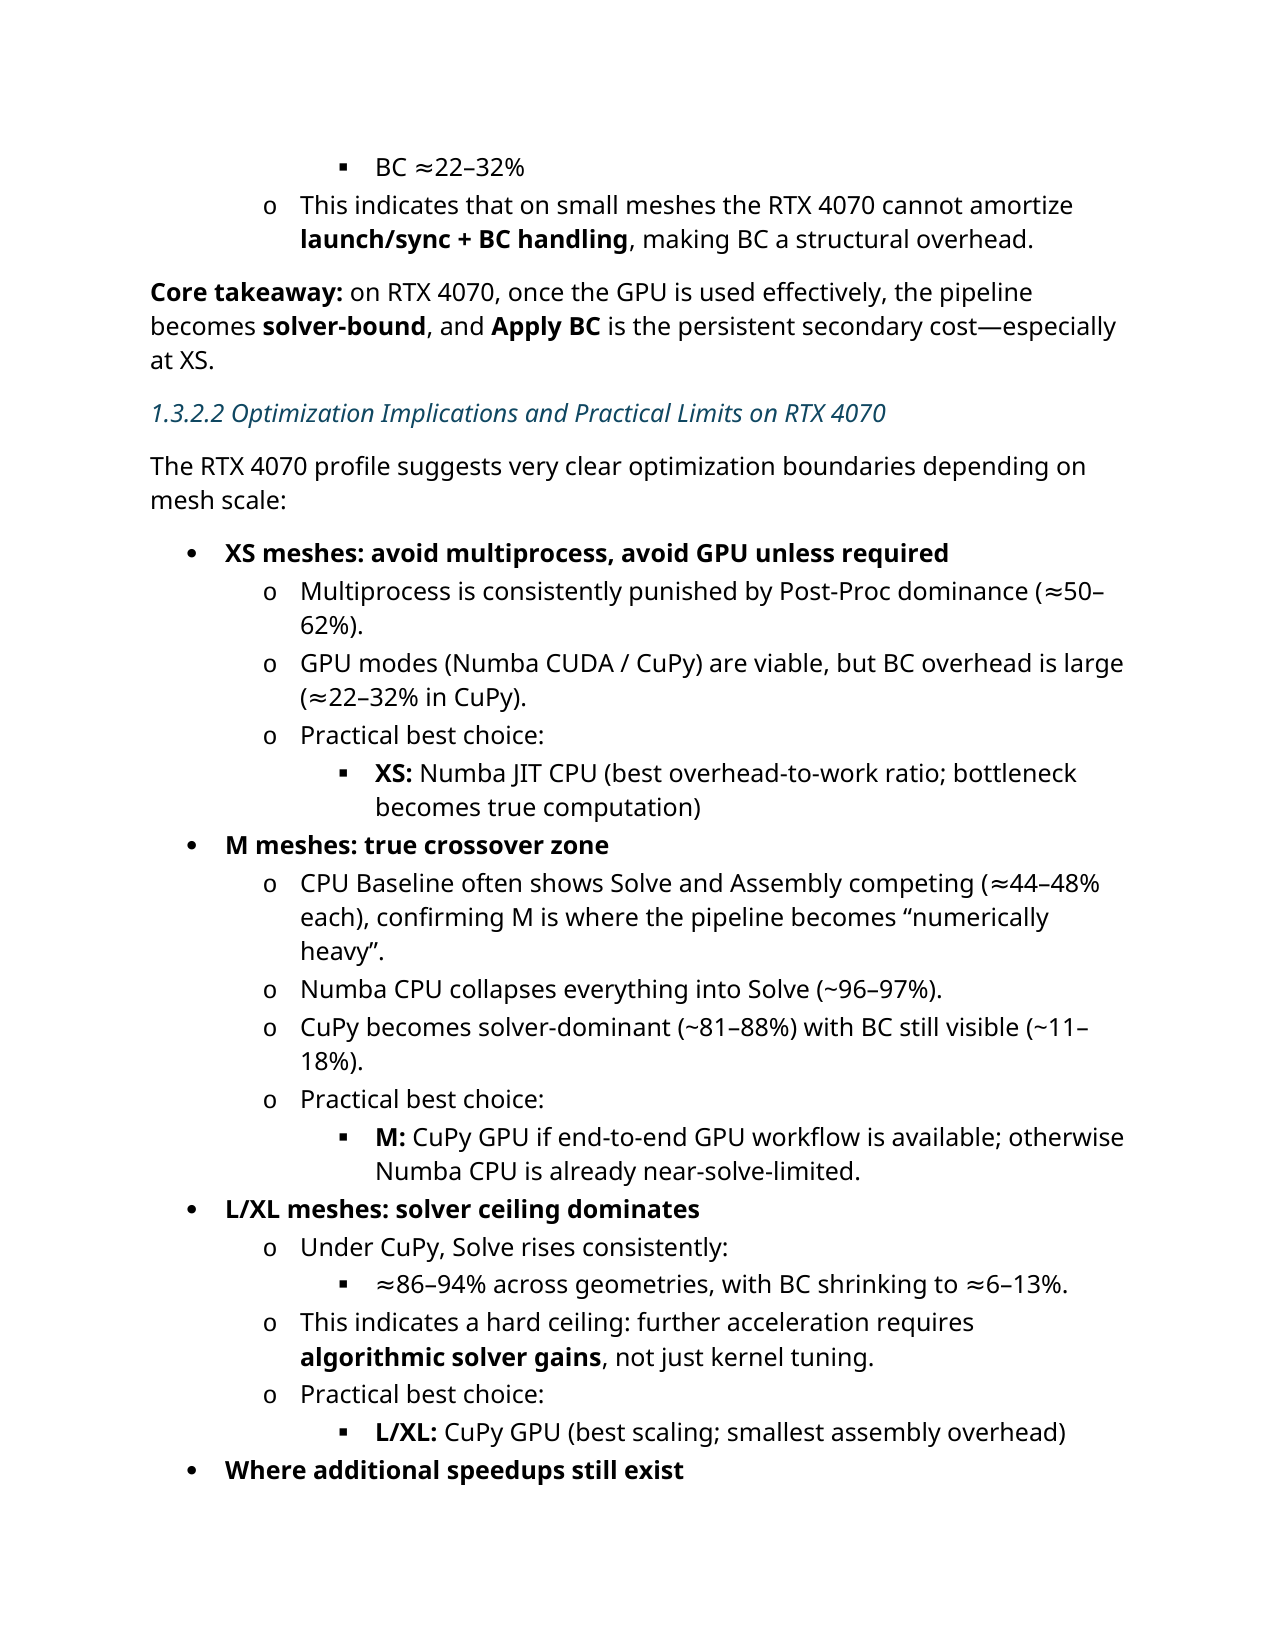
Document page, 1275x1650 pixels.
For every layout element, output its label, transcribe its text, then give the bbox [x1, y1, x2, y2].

subtitle 1.3.2.2 Optimization Implications and Practical Limits on RTX 4070 [150, 396, 1125, 430]
list Multiprocess is consistently punished by Post-Proc dominance (≈50–62%). [262, 573, 1125, 642]
list BC ≈22–32% [337, 150, 1125, 184]
list XS: Numba JIT CPU (best overhead-to-work ratio; bottleneck becomes true computation) [337, 756, 1125, 824]
list Under CuPy, Solve rises consistently: [262, 1229, 1125, 1263]
list XS meshes: avoid multiprocess, avoid GPU unless required [187, 536, 1125, 569]
list Practical best choice: [262, 1377, 1125, 1411]
list GPU modes (Numba CUDA / CuPy) are viable, but BC overhead is large (≈22–32% in CuPy). [262, 645, 1125, 714]
list This indicates that on small meshes the RTX 4070 cannot amortize launch/sync + BC handling, making BC a structural overhead. [262, 188, 1125, 256]
list ≈86–94% across geometries, with BC shrinking to ≈6–13%. [337, 1267, 1125, 1301]
list Where additional speedups still exist [187, 1453, 1125, 1487]
list L/XL meshes: solver ceiling dominates [187, 1191, 1125, 1225]
list M meshes: true crossover zone [187, 827, 1125, 861]
list L/XL: CuPy GPU (best scaling; smallest assembly overhead) [337, 1415, 1125, 1449]
text Core takeaway: on RTX 4070, once the GPU is used effectively, the pipeline becomes solver-bound, and Apply BC is the persistent secondary cost—especially at XS. [150, 275, 1125, 377]
list Practical best choice: [262, 1081, 1125, 1116]
list CuPy becomes solver-dominant (~81–88%) with BC still visible (~11–18%). [262, 1009, 1125, 1078]
list CPU Baseline often shows Solve and Assembly competing (≈44–48% each), confirming M is where the pipeline becomes “numerically heavy”. [262, 865, 1125, 968]
list This indicates a hard ceiling: further acceleration requires algorithmic solver gains, not just kernel tuning. [262, 1305, 1125, 1373]
text The RTX 4070 profile suggests very clear optimization boundaries depending on mesh scale: [150, 449, 1125, 517]
list M: CuPy GPU if end-to-end GPU workflow is available; otherwise Numba CPU is already near-solve-limited. [337, 1119, 1125, 1188]
list Numba CPU collapses everything into Solve (~96–97%). [262, 971, 1125, 1006]
list Practical best choice: [262, 717, 1125, 752]
